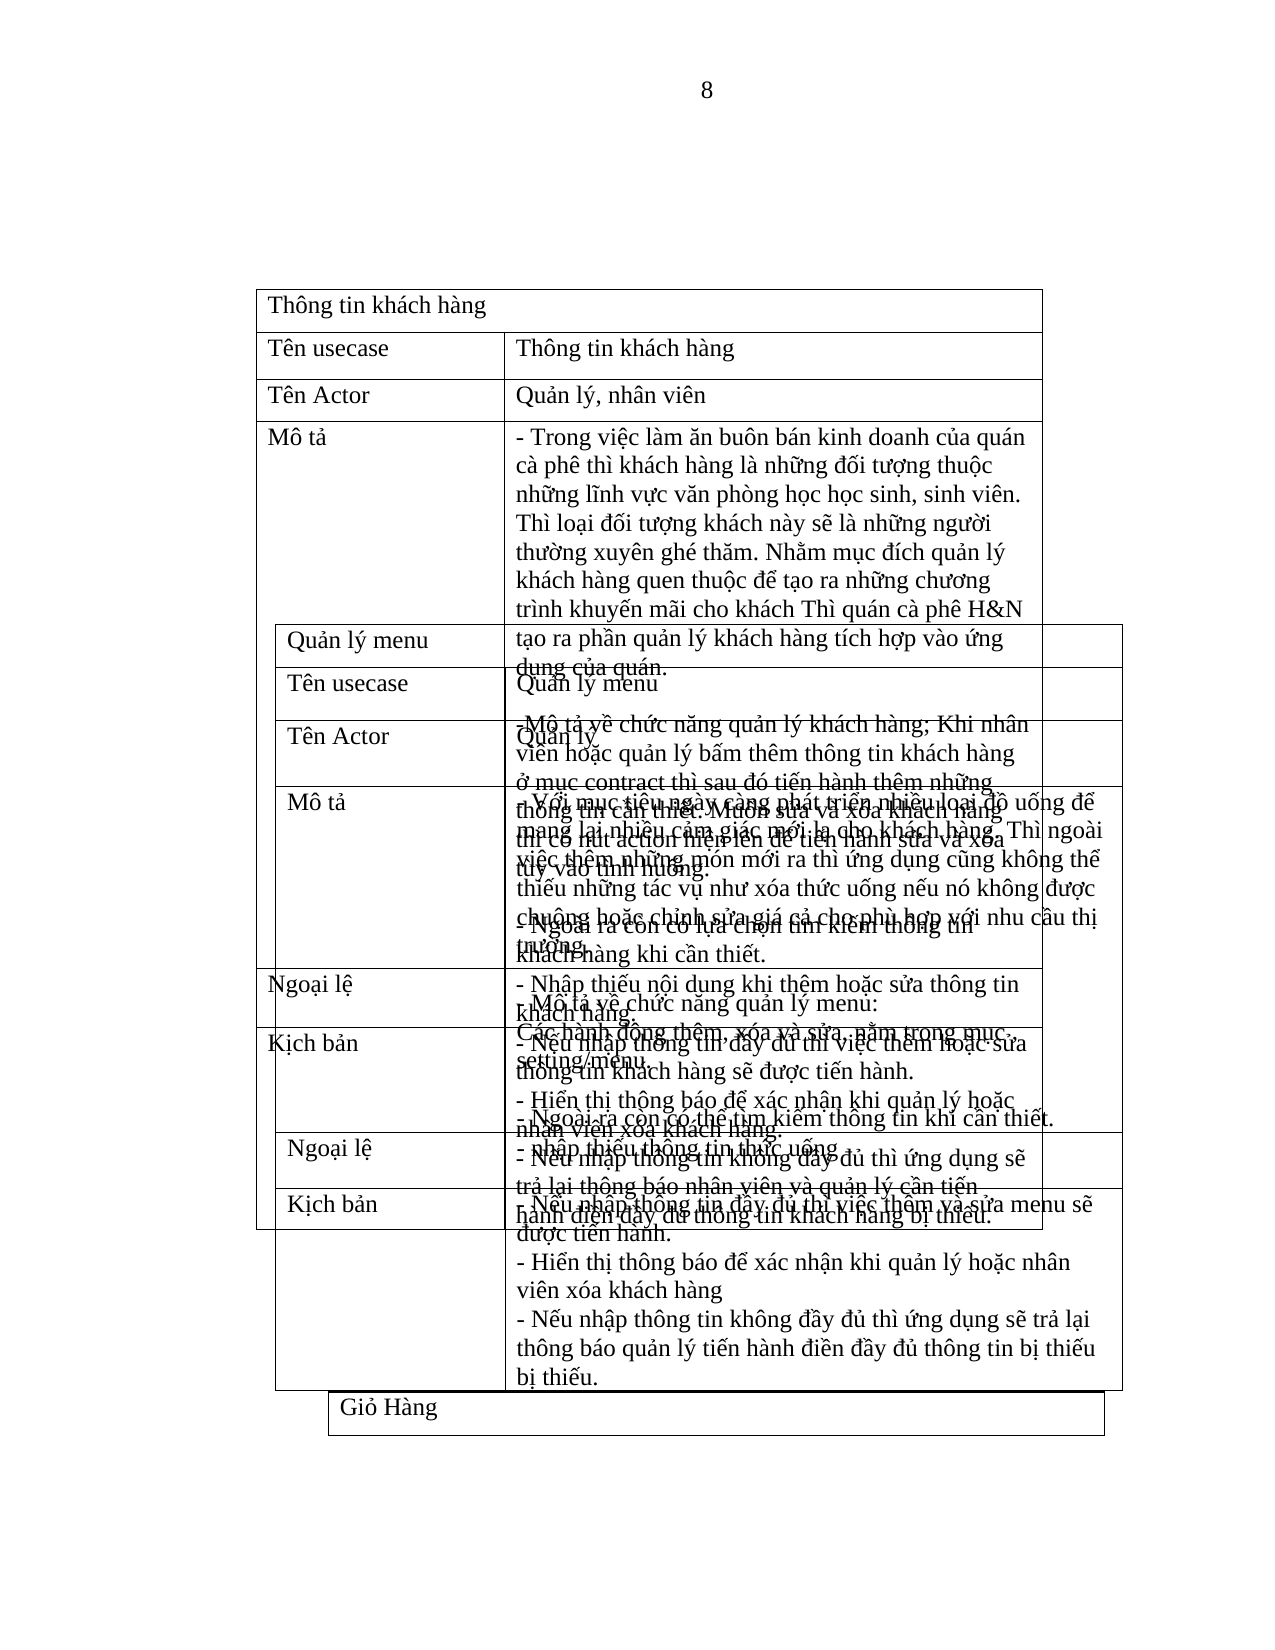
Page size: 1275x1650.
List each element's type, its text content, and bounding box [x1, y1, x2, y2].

table_cell Tên Actor [276, 721, 505, 786]
table_cell Quản lý menu [506, 668, 1122, 720]
table_cell Mô tả [276, 787, 505, 1132]
table_cell - nhập thiếu thông tin thức uống [506, 1133, 1122, 1188]
table_header Quản lý menu [276, 625, 1122, 667]
table_cell Quản lý, nhân viên [505, 380, 1042, 421]
table_cell Tên usecase [276, 668, 505, 720]
table_cell Quản lý [506, 721, 1122, 786]
table_cell Ngoại lệ [276, 1133, 505, 1188]
table_cell Tên usecase [257, 333, 504, 379]
table_header Thông tin khách hàng [257, 290, 1042, 332]
table_cell Mô tả [257, 422, 504, 968]
table_cell - Nếu nhập thông tin đầy đủ thì việc thêm và sửa menu sẽ được tiến hành. - Hiển thị thông báo để xác nhận khi quản lý hoặc nhân viên xóa khách hàng - Nếu nhập thông tin không đầy đủ thì ứng dụng sẽ trả lại thông báo quản lý tiến hành điền đầy đủ thông tin bị thiếu bị thiếu. [506, 1189, 1122, 1390]
table_cell Kịch bản [257, 1028, 275, 1229]
table_cell Tên Actor [257, 380, 504, 421]
table_cell - Với mục tiêu ngày càng phát triển nhiều loại đồ uống để mang lại nhiều cảm giác mới lạ cho khách hàng. Thì ngoài việc thêm những món mới ra thì ứng dụng cũng không thể thiếu những tác vụ như xóa thức uống nếu nó không được chuộng hoặc chỉnh sửa giá cả cho phù hợp với nhu cầu thị trường. - Mô tả về chức năng quản lý menu: Các hành động thêm, xóa và sửa, nằm trong mục setting/menu. - Ngoài ra còn có thể tìm kiếm thông tin khi cần thiết. [506, 787, 1122, 1132]
table_cell - Trong việc làm ăn buôn bán kinh doanh của quán cà phê thì khách hàng là những đối tượng thuộc những lĩnh vực văn phòng học học sinh, sinh viên. Thì loại đối tượng khách này sẽ là những người thường xuyên ghé thăm. Nhằm mục đích quản lý khách hàng quen thuộc để tạo ra những chương trình khuyến mãi cho khách Thì quán cà phê H&N tạo ra phần quản lý khách hàng tích hợp vào ứng dụng của quán. -Mô tả về chức năng quản lý khách hàng; Khi nhân viên hoặc quản lý bấm thêm thông tin khách hàng ở mục contract thì sau đó tiến hành thêm những thông tin cần thiết. Muốn sửa và xóa khách hàng thì có nút action hiện lên để tiến hành sửa và xóa tùy vào tình huống. - Ngoài ra còn có lựa chọn tìm kiếm thông tin khách hàng khi cần thiết. [505, 422, 1042, 624]
table_header Giỏ Hàng [329, 1393, 1104, 1435]
table_cell Kịch bản [276, 1189, 505, 1390]
table_cell Thông tin khách hàng [505, 333, 1042, 379]
table_cell Ngoại lệ [257, 969, 275, 1027]
